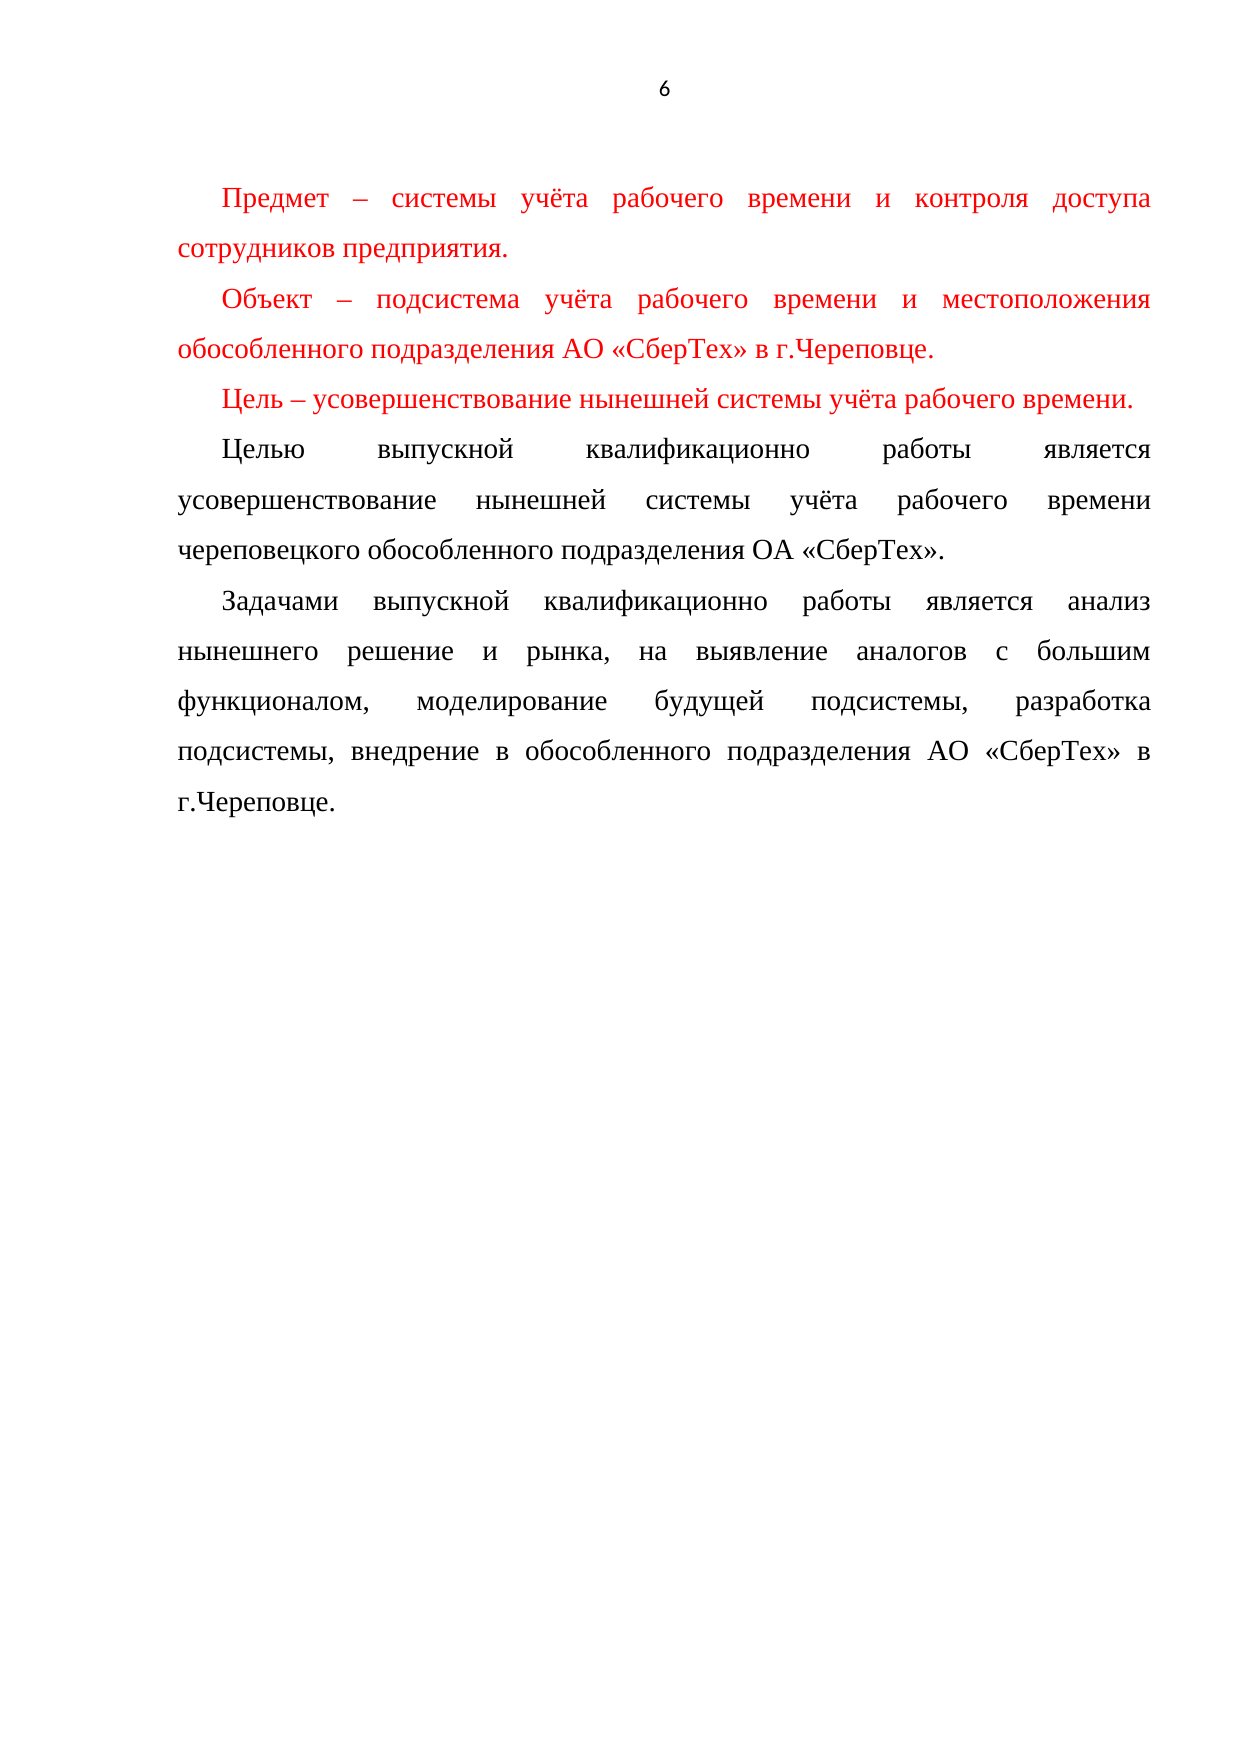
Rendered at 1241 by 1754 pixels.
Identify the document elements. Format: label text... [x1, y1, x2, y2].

text Предмет – системы учёта рабочего времени и контроля доступа сотрудников предприятия. [177, 180, 1152, 264]
text Задачами выпускной квалификационно работы является анализ нынешнего решение и рынка, на выявление аналогов с большим функционалом, моделирование будущей подсистемы, разработка подсистемы, внедрение в обособленного подразделения АО «СберТех» в г.Череповце. [177, 583, 1152, 817]
text Целью выпускной квалификационно работы является усовершенствование нынешней системы учёта рабочего времени череповецкого обособленного подразделения ОА «СберТех». [177, 432, 1152, 566]
text Цель – усовершенствование нынешней системы учёта рабочего времени. [177, 381, 1152, 415]
text Объект – подсистема учёта рабочего времени и местоположения обособленного подразделения АО «СберТех» в г.Череповце. [177, 281, 1152, 364]
